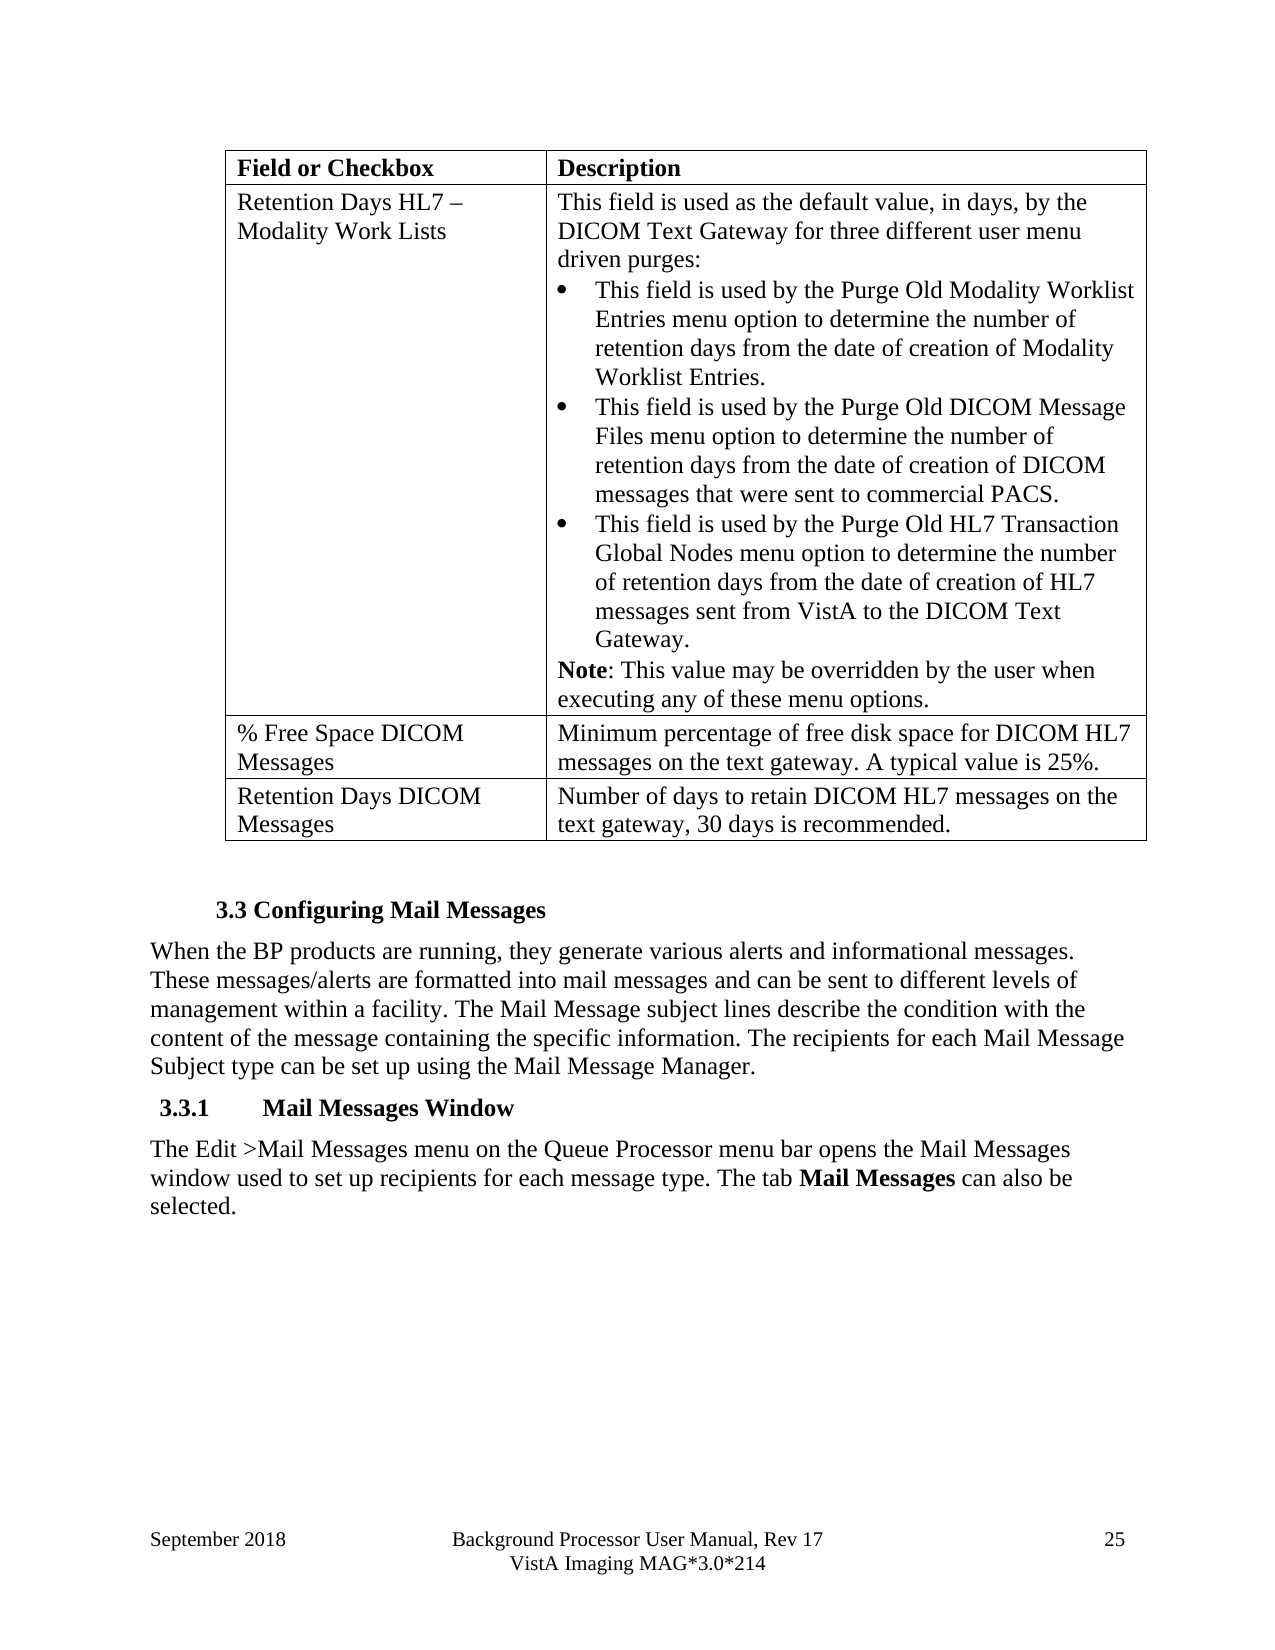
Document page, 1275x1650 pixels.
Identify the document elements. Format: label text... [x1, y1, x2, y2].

text The Edit >Mail Messages menu on the Queue Processor menu bar opens the Mail Messages window used to set up recipients for each message type. The tab Mail Messages can also be selected. [150, 1134, 1125, 1220]
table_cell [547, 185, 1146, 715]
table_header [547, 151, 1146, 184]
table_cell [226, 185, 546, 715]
subtitle Mail Messages Window [159, 1093, 1125, 1121]
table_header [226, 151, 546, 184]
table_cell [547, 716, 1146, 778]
text When the BP products are running, they generate various alerts and informational messages. These messages/alerts are formatted into mail messages and can be sent to different levels of management within a facility. The Mail Message subject lines describe the condition with the content of the message containing the specific information. The recipients for each Mail Message Subject type can be set up using the Mail Message Manager. [150, 936, 1125, 1080]
subtitle Configuring Mail Messages [216, 895, 1125, 924]
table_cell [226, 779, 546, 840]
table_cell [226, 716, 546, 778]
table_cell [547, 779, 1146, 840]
